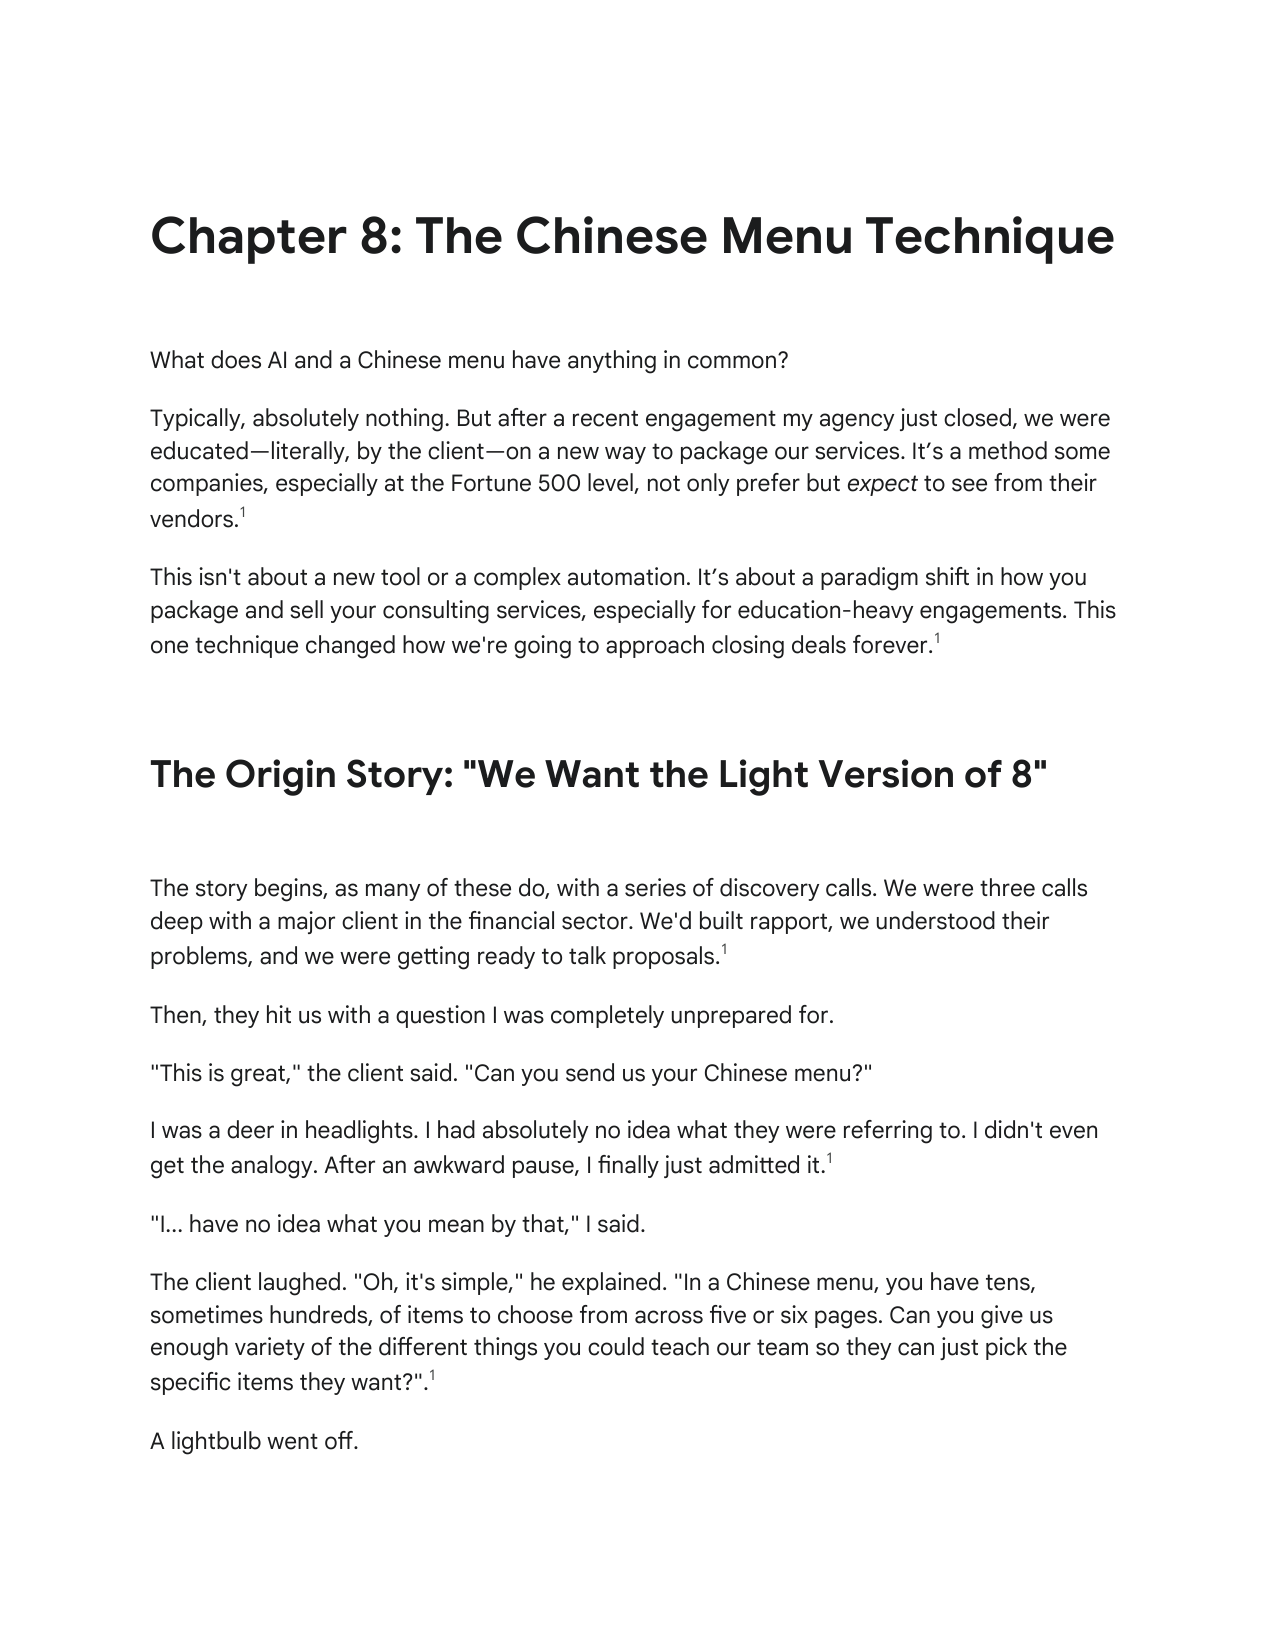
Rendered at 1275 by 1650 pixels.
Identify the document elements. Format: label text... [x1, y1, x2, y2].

text The story begins, as many of these do, with a series of discovery calls. We were three calls deep with a major client in the financial sector. We'd built rapport, we understood their problems, and we were getting ready to talk proposals.1 [150, 874, 1125, 972]
text The client laughed. "Oh, it's simple," he explained. "In a Chinese menu, you have tens, sometimes hundreds, of items to choose from across five or six pages. Can you give us enough variety of the different things you could teach our team so they can just pick the specific items they want?".1 [150, 1268, 1125, 1398]
text I was a deer in headlights. I had absolutely no idea what they were referring to. I didn't even get the analogy. After an awkward pause, I finally just admitted it.1 [150, 1117, 1125, 1181]
text Then, they hit us with a question I was completely unprepared for. [150, 1001, 1125, 1030]
text "I... have no idea what you mean by that," I said. [150, 1210, 1125, 1239]
subtitle The Origin Story: "We Want the Light Version of 8" [150, 751, 1125, 798]
subtitle Chapter 8: The Chinese Menu Technique [150, 205, 1125, 268]
text Typically, absolutely nothing. But after a recent engagement my agency just closed, we were educated—literally, by the client—on a new way to package our services. It’s a method some companies, especially at the Fortune 500 level, not only prefer but expect to see from their vendors.1 [150, 404, 1125, 534]
text This isn't about a new tool or a complex automation. It’s about a paradigm shift in how you package and sell your consulting services, especially for education-heavy engagements. This one technique changed how we're going to approach closing deals forever.1 [150, 563, 1125, 661]
text "This is great," the client said. "Can you send us your Chinese menu?" [150, 1059, 1125, 1088]
text A lightbulb went off. [150, 1427, 1125, 1456]
text What does AI and a Chinese menu have anything in common? [150, 347, 1125, 375]
